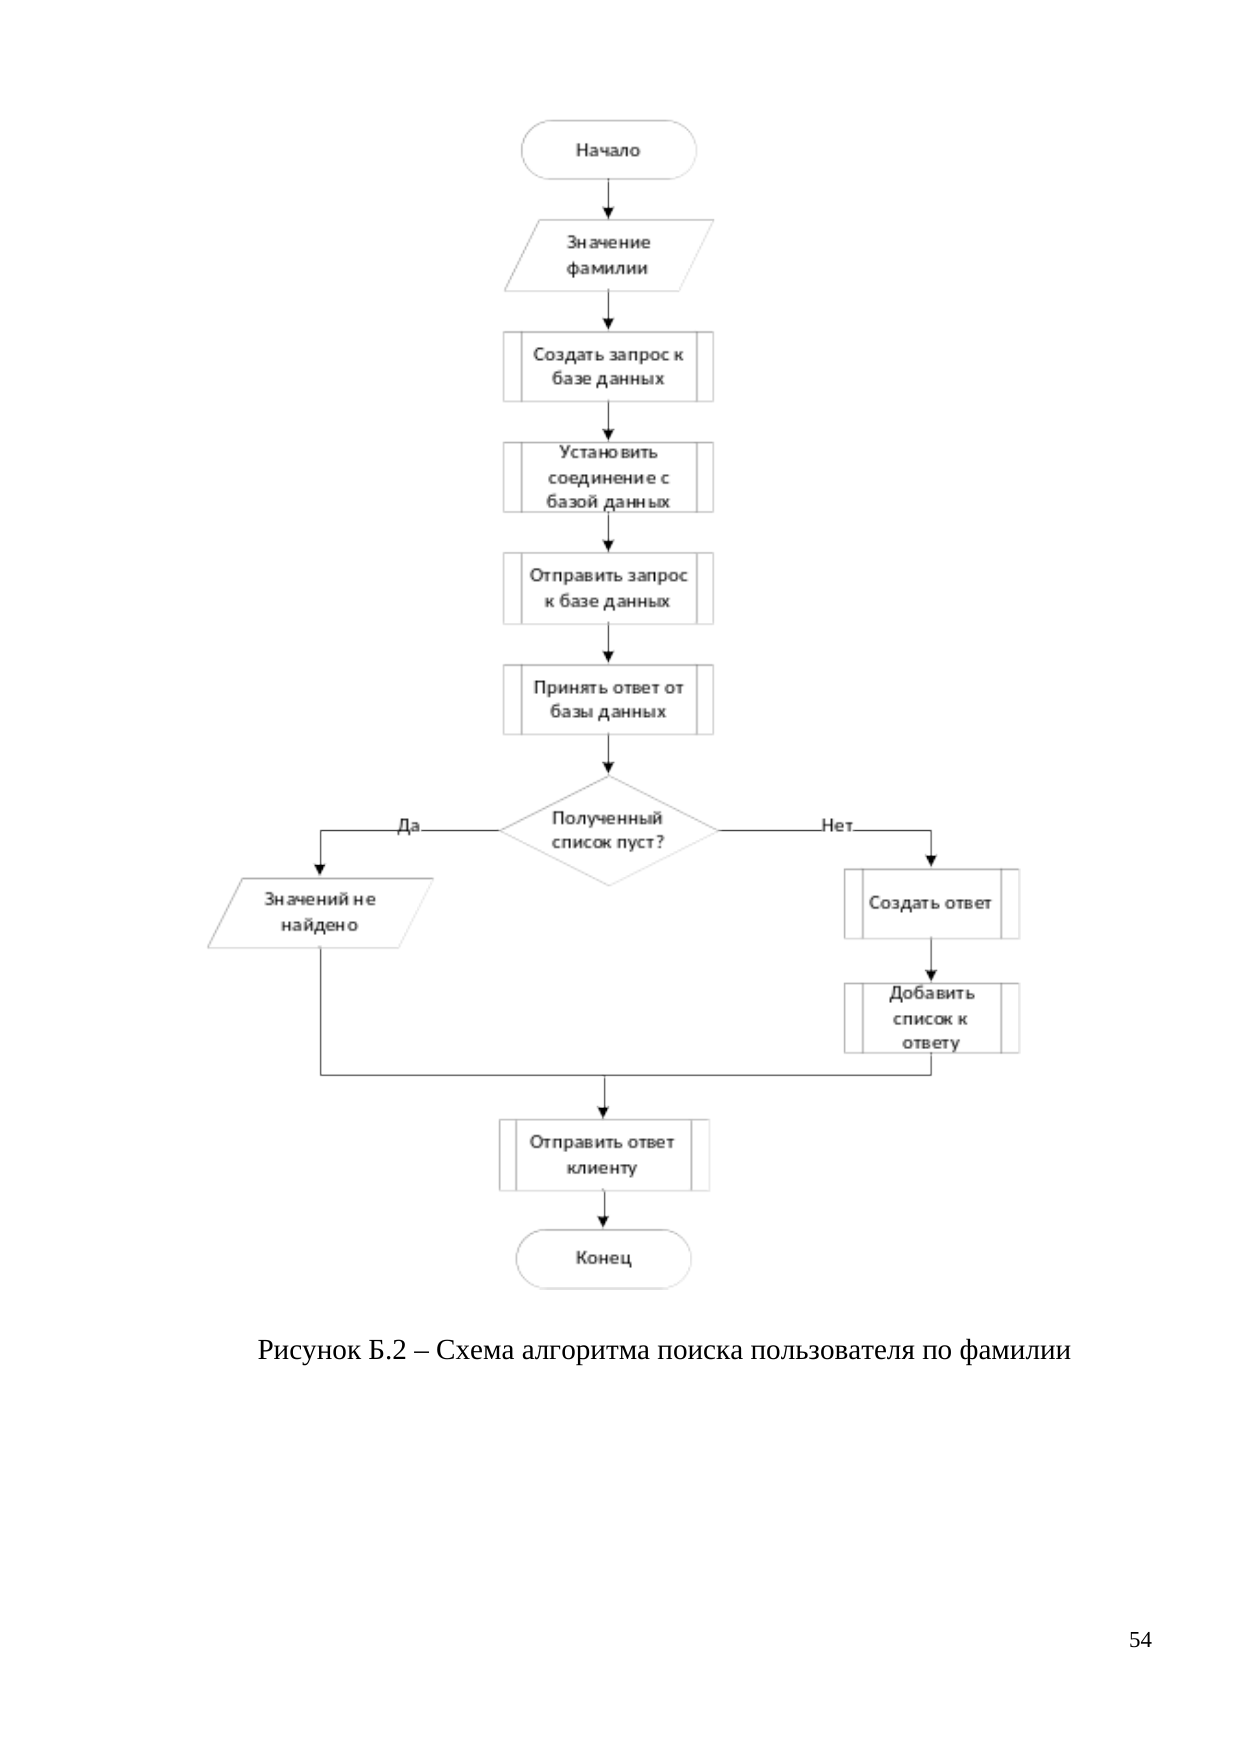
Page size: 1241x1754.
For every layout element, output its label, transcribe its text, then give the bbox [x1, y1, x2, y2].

text Рисунок Б.2 – Схема алгоритма поиска пользователя по фамилии [177, 1332, 1152, 1366]
